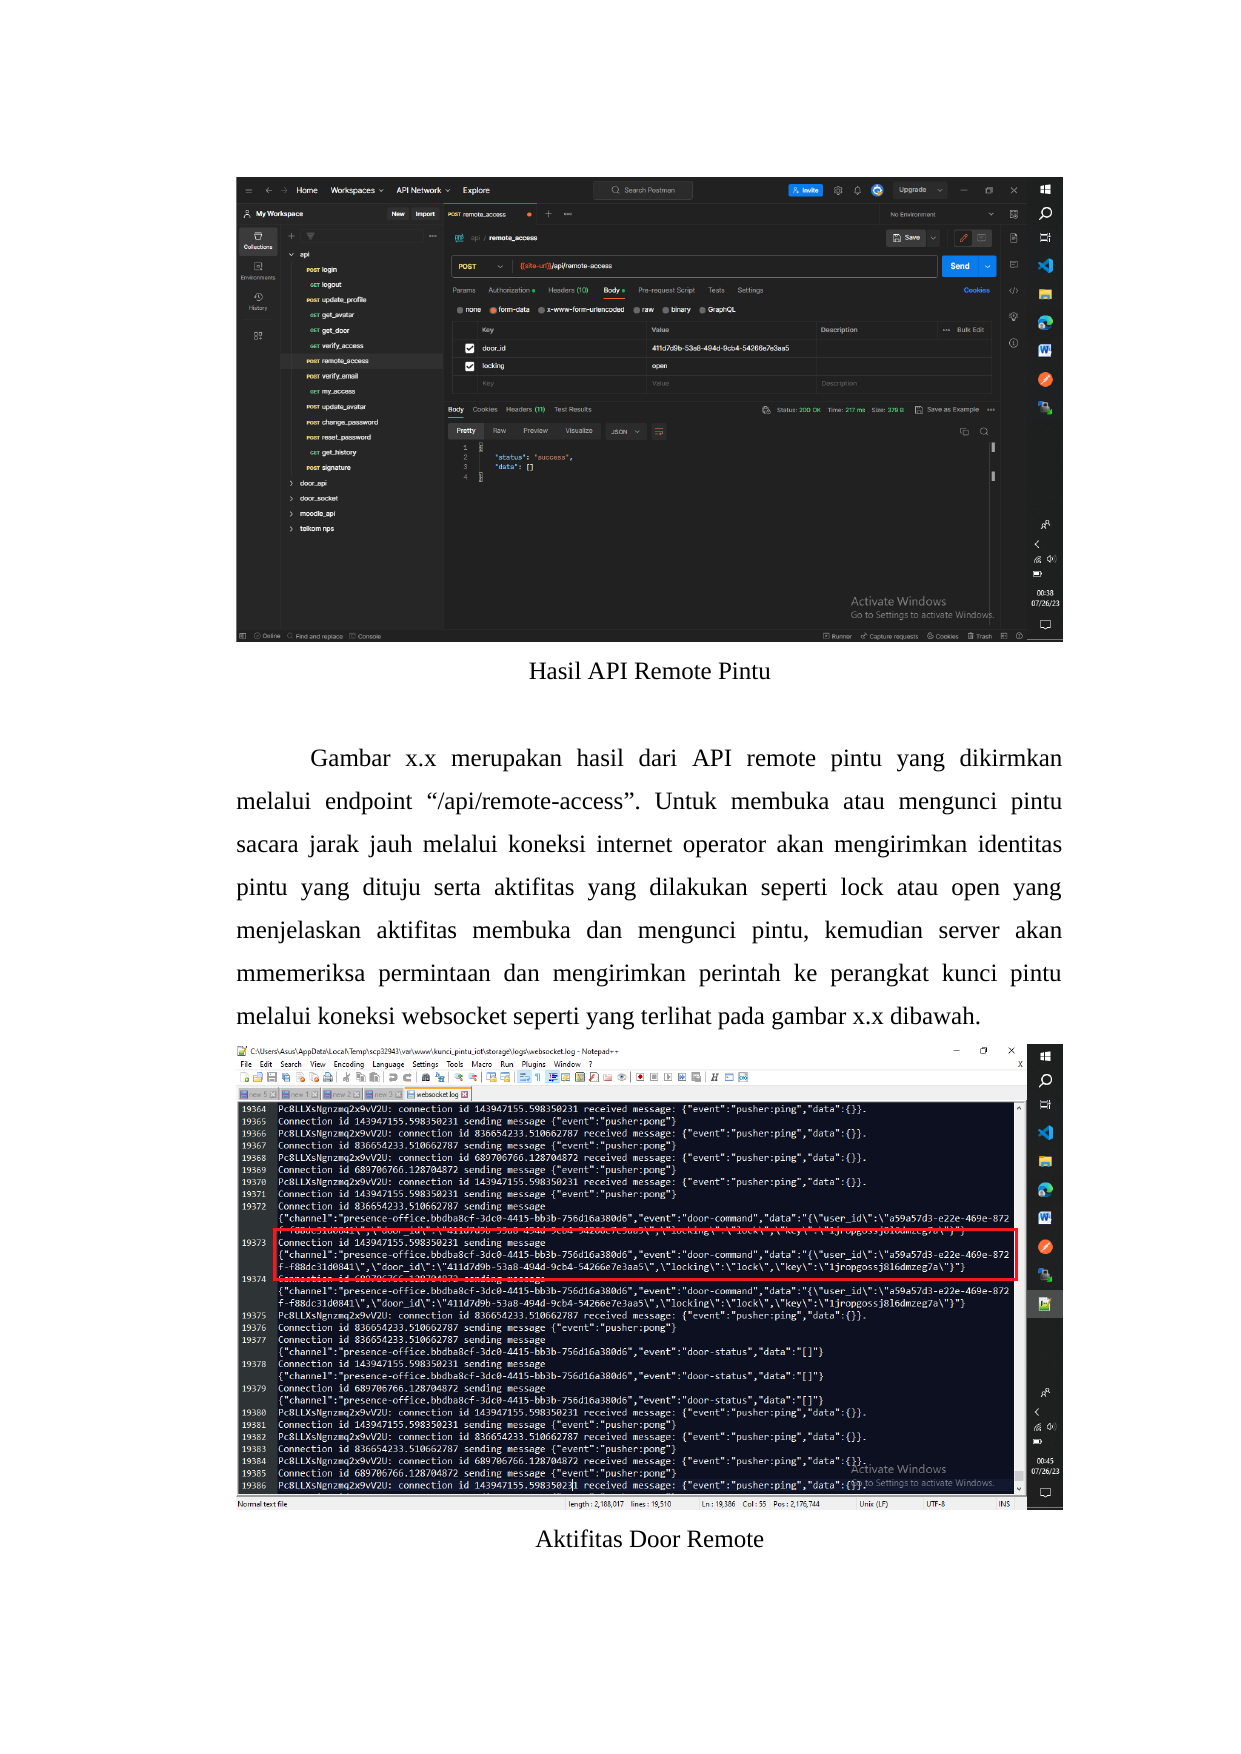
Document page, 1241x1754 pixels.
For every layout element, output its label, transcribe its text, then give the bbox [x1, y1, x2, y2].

text Hasil API Remote Pintu [236, 656, 1063, 685]
text Aktifitas Door Remote [236, 1524, 1063, 1552]
text Gambar x.x merupakan hasil dari API remote pintu yang dikirmkan melalui endpoint “/api/remote-access”. Untuk membuka atau mengunci pintu sacara jarak jauh melalui koneksi internet operator akan mengirimkan identitas pintu yang dituju serta aktifitas yang dilakukan seperti lock atau open yang menjelaskan aktifitas membuka dan mengunci pintu, kemudian server akan mmemeriksa permintaan dan mengirimkan perintah ke perangkat kunci pintu melalui koneksi websocket seperti yang terlihat pada gambar x.x dibawah. [236, 743, 1063, 1030]
picture [236, 1044, 1063, 1510]
picture [236, 177, 1063, 642]
